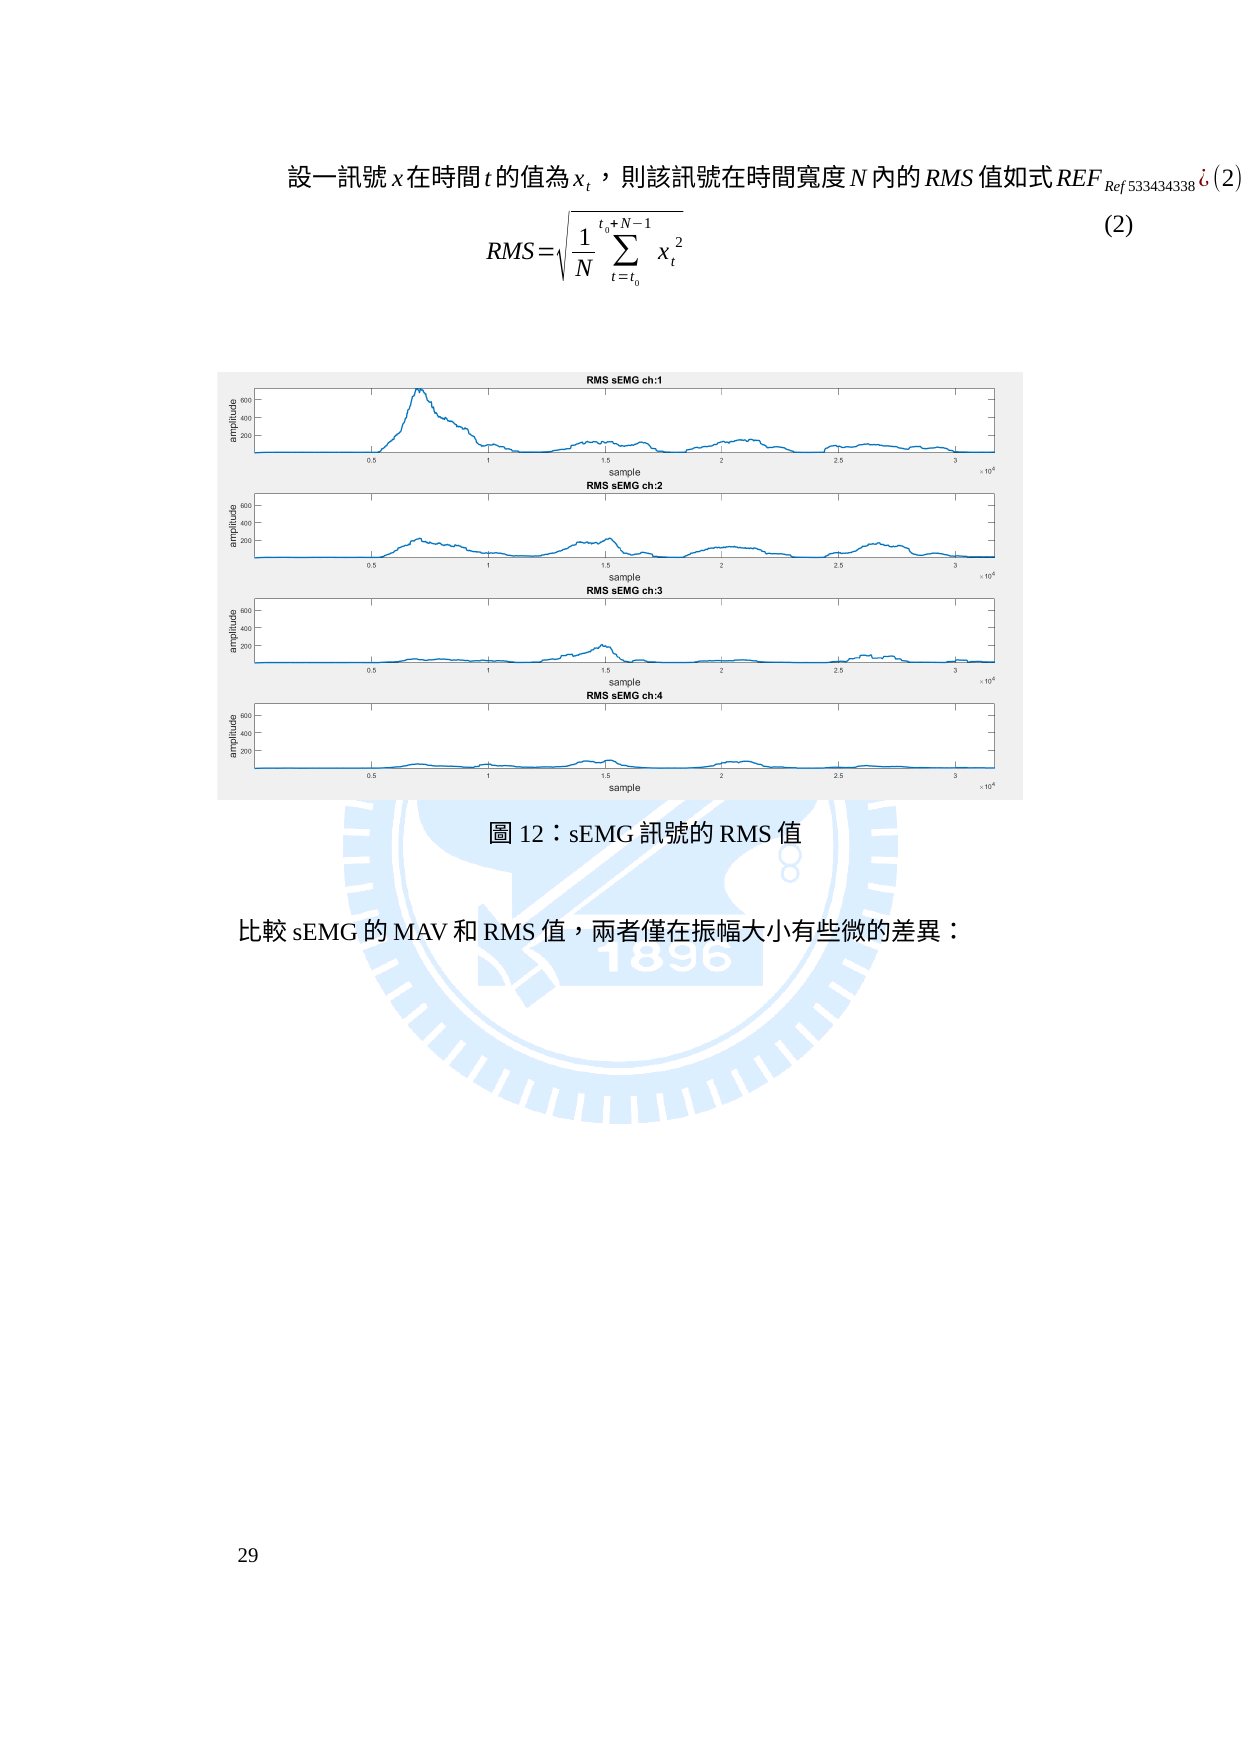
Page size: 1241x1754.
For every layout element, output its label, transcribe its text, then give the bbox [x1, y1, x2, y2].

table_header [188, 210, 981, 329]
text 圖 12：sEMG訊號的RMS值 [187, 813, 1053, 850]
picture [217, 372, 1023, 800]
text 比較sEMG的MAV和RMS值，兩者僅在振幅大小有些微的差異： [187, 911, 1053, 947]
table_header (2) [981, 210, 1144, 329]
